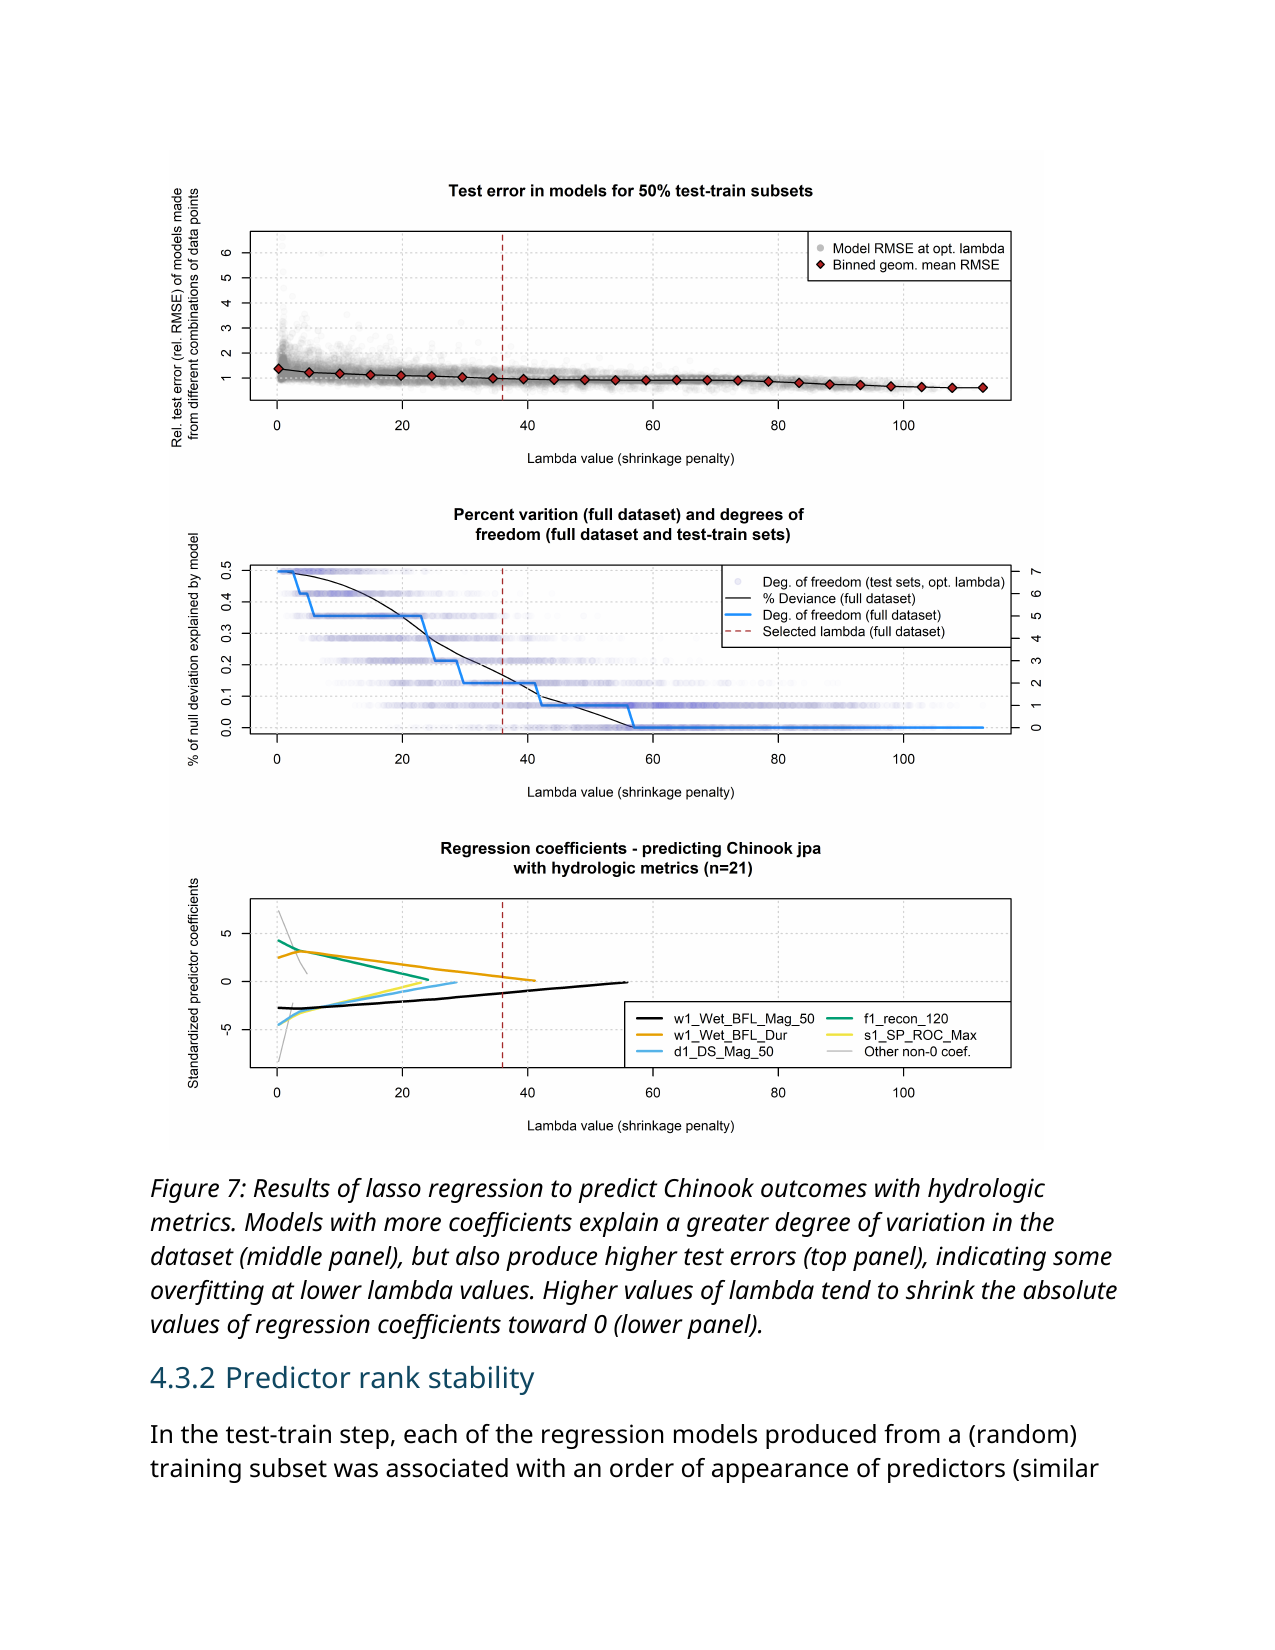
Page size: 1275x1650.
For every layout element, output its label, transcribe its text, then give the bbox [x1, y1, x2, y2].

picture [168, 150, 1044, 1150]
subtitle 4.3.2 Predictor rank stability [150, 1358, 1125, 1397]
text Figure 7: Results of lasso regression to predict Chinook outcomes with hydrologic metrics. Models with more coefficients explain a greater degree of variation in the dataset (middle panel), but also produce higher test errors (top panel), indicating some overfitting at lower lambda values. Higher values of lambda tend to shrink the absolute values of regression coefficients toward 0 (lower panel). [150, 1171, 1125, 1341]
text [150, 1416, 1125, 1484]
